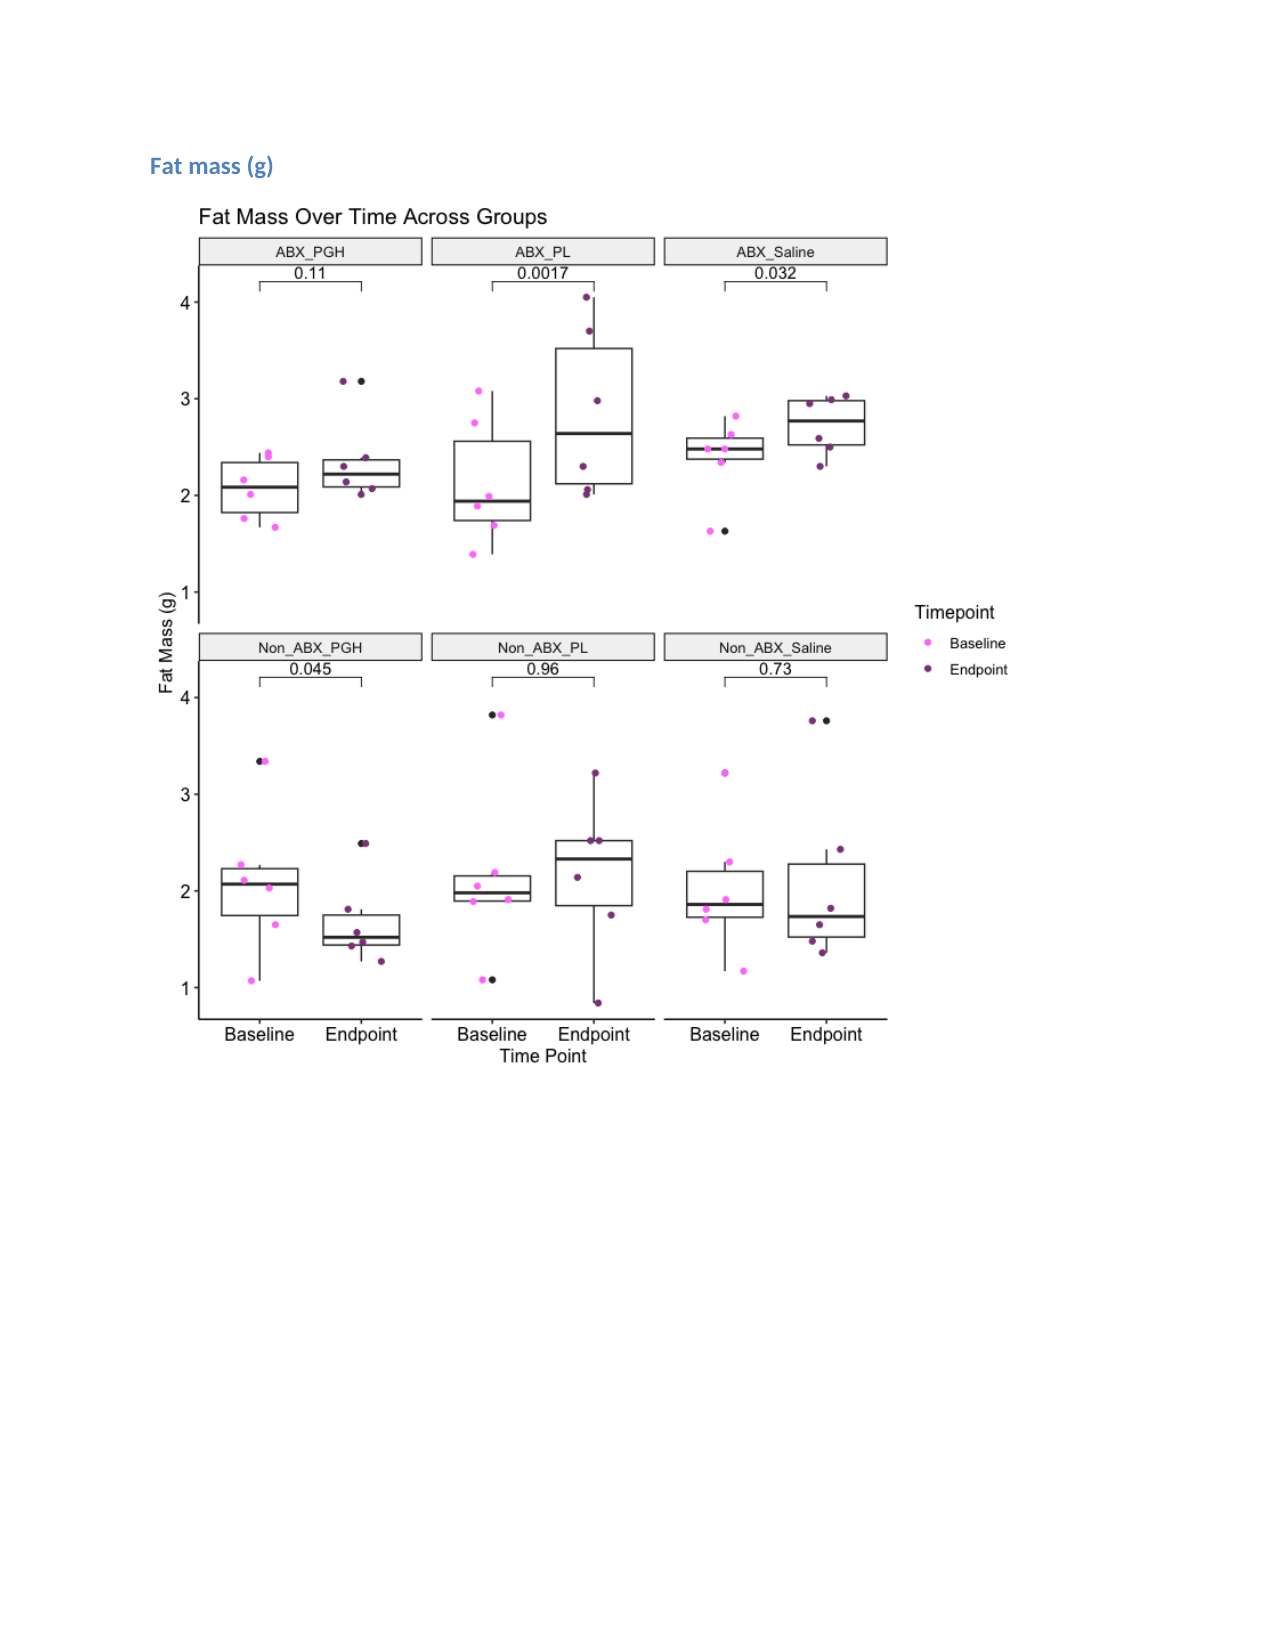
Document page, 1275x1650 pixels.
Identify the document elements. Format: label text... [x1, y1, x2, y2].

subtitle Fat mass (g) [150, 150, 1125, 181]
picture [150, 199, 1025, 1075]
